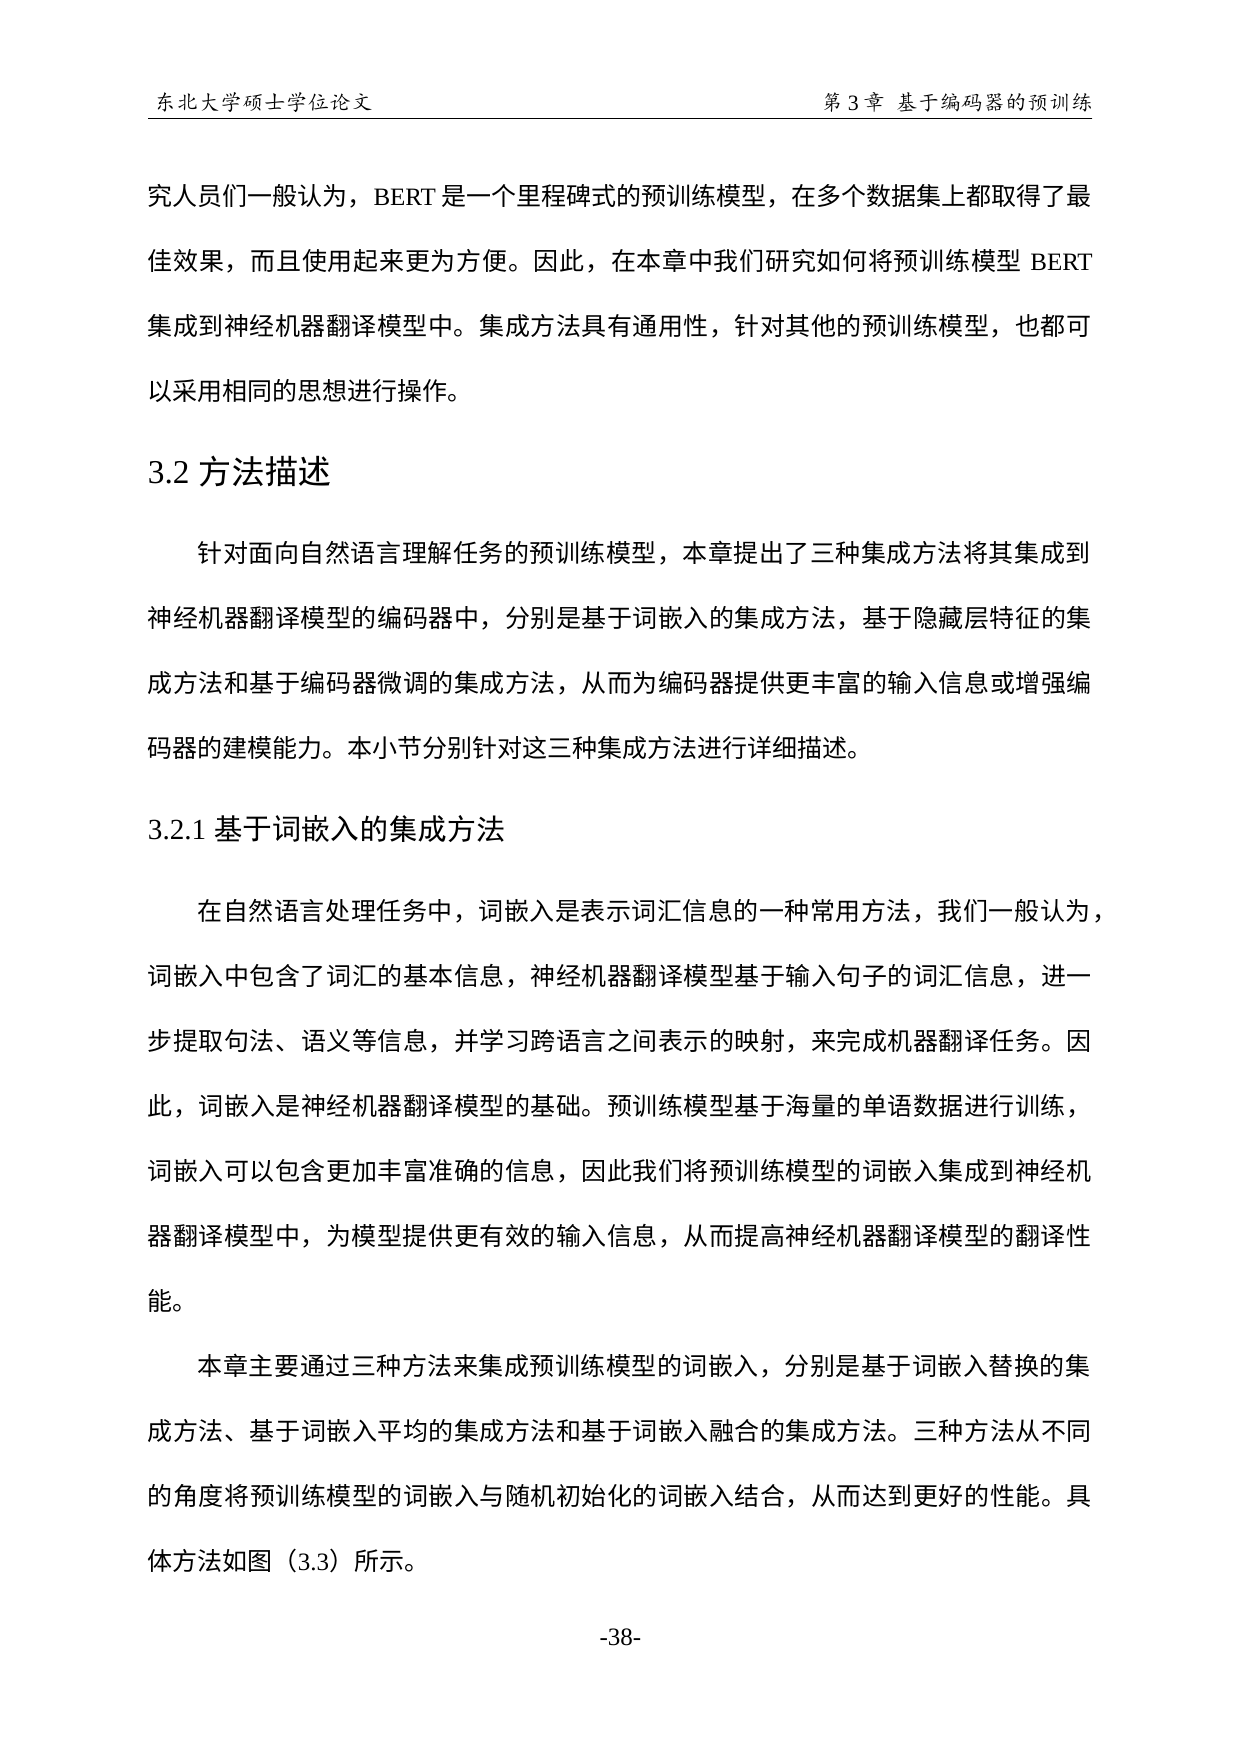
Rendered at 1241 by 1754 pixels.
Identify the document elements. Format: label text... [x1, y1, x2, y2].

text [148, 162, 1092, 422]
text 在自然语言处理任务中，词嵌入是表示词汇信息的一种常用方法，我们一般认为，词嵌入中包含了词汇的基本信息，神经机器翻译模型基于输入句子的词汇信息，进一步提取句法、语义等信息，并学习跨语言之间表示的映射，来完成机器翻译任务。因此，词嵌入是神经机器翻译模型的基础。预训练模型基于海量的单语数据进行训练，词嵌入可以包含更加丰富准确的信息，因此我们将预训练模型的词嵌入集成到神经机器翻译模型中，为模型提供更有效的输入信息，从而提高神经机器翻译模型的翻译性能。 [148, 877, 1092, 1332]
text 本章主要通过三种方法来集成预训练模型的词嵌入，分别是基于词嵌入替换的集成方法、基于词嵌入平均的集成方法和基于词嵌入融合的集成方法。三种方法从不同的角度将预训练模型的词嵌入与随机初始化的词嵌入结合，从而达到更好的性能。具体方法如图（3.3）所示。 [148, 1332, 1092, 1592]
text 3.2.1 基于词嵌入的集成方法 [148, 796, 1092, 861]
text 3.2 方法描述 [148, 438, 1092, 503]
text 针对面向自然语言理解任务的预训练模型，本章提出了三种集成方法将其集成到神经机器翻译模型的编码器中，分别是基于词嵌入的集成方法，基于隐藏层特征的集成方法和基于编码器微调的集成方法，从而为编码器提供更丰富的输入信息或增强编码器的建模能力。本小节分别针对这三种集成方法进行详细描述。 [148, 519, 1092, 779]
